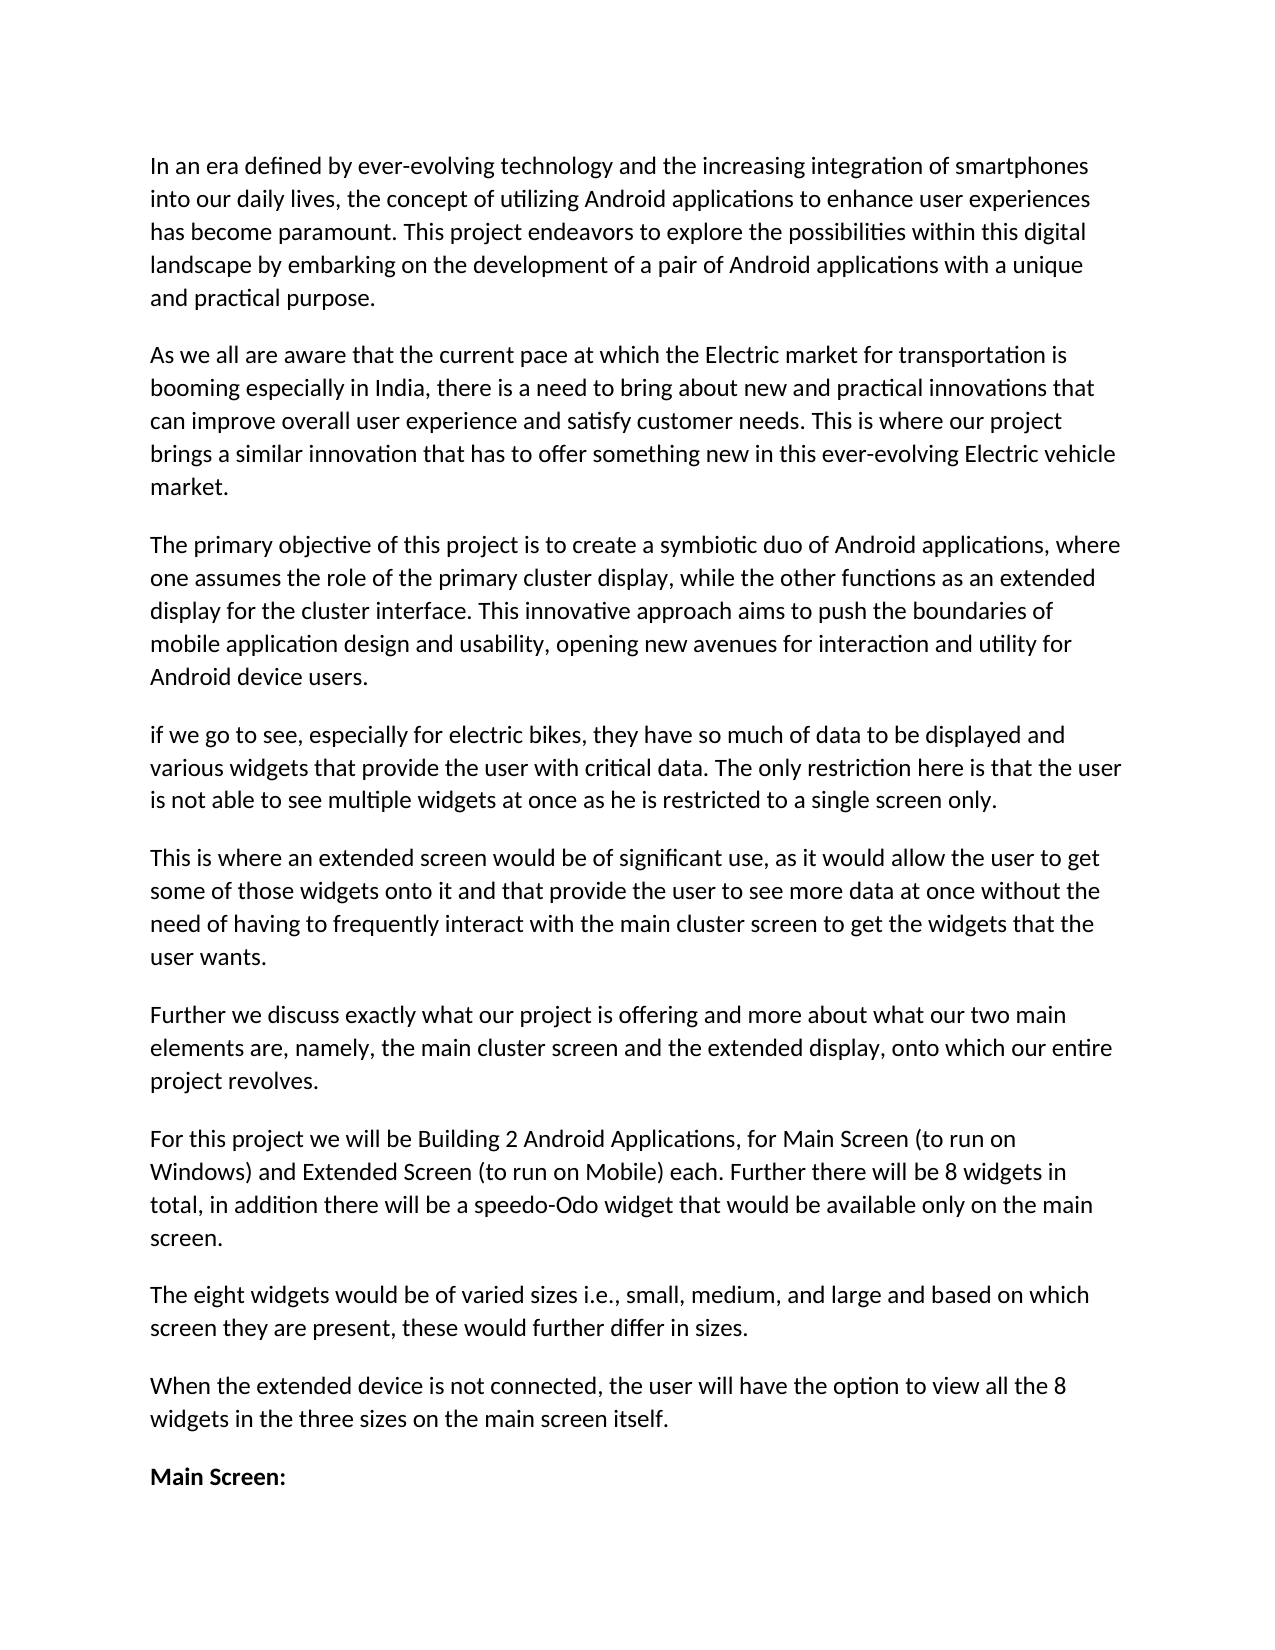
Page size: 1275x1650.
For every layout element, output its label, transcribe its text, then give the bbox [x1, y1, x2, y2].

text For this project we will be Building 2 Android Applications, for Main Screen (to run on Windows) and Extended Screen (to run on Mobile) each. Further there will be 8 widgets in total, in addition there will be a speedo-Odo widget that would be available only on the main screen. [150, 1123, 1125, 1252]
text Main Screen: [150, 1461, 1125, 1492]
text if we go to see, especially for electric bikes, they have so much of data to be displayed and various widgets that provide the user with critical data. The only restriction here is that the user is not able to see multiple widgets at once as he is restricted to a single screen only. [150, 719, 1125, 815]
text The eight widgets would be of varied sizes i.e., small, medium, and large and based on which screen they are present, these would further differ in sizes. [150, 1279, 1125, 1343]
text As we all are aware that the current pace at which the Electric market for transportation is booming especially in India, there is a need to bring about new and practical innovations that can improve overall user experience and satisfy customer needs. This is where our project brings a similar innovation that has to offer something new in this ever-evolving Electric vehicle market. [150, 339, 1125, 502]
text This is where an extended screen would be of significant use, as it would allow the user to get some of those widgets onto it and that provide the user to see more data at once without the need of having to frequently interact with the main cluster screen to get the widgets that the user wants. [150, 842, 1125, 972]
text In an era defined by ever-evolving technology and the increasing integration of smartphones into our daily lives, the concept of utilizing Android applications to enhance user experiences has become paramount. This project endeavors to explore the possibilities within this digital landscape by embarking on the development of a pair of Android applications with a unique and practical purpose. [150, 150, 1125, 312]
text When the extended device is not connected, the user will have the option to view all the 8 widgets in the three sizes on the main screen itself. [150, 1370, 1125, 1434]
text The primary objective of this project is to create a symbiotic duo of Android applications, where one assumes the role of the primary cluster display, while the other functions as an extended display for the cluster interface. This innovative approach aims to push the boundaries of mobile application design and usability, opening new avenues for interaction and utility for Android device users. [150, 529, 1125, 691]
text Further we discuss exactly what our project is offering and more about what our two main elements are, namely, the main cluster screen and the extended display, onto which our entire project revolves. [150, 999, 1125, 1096]
